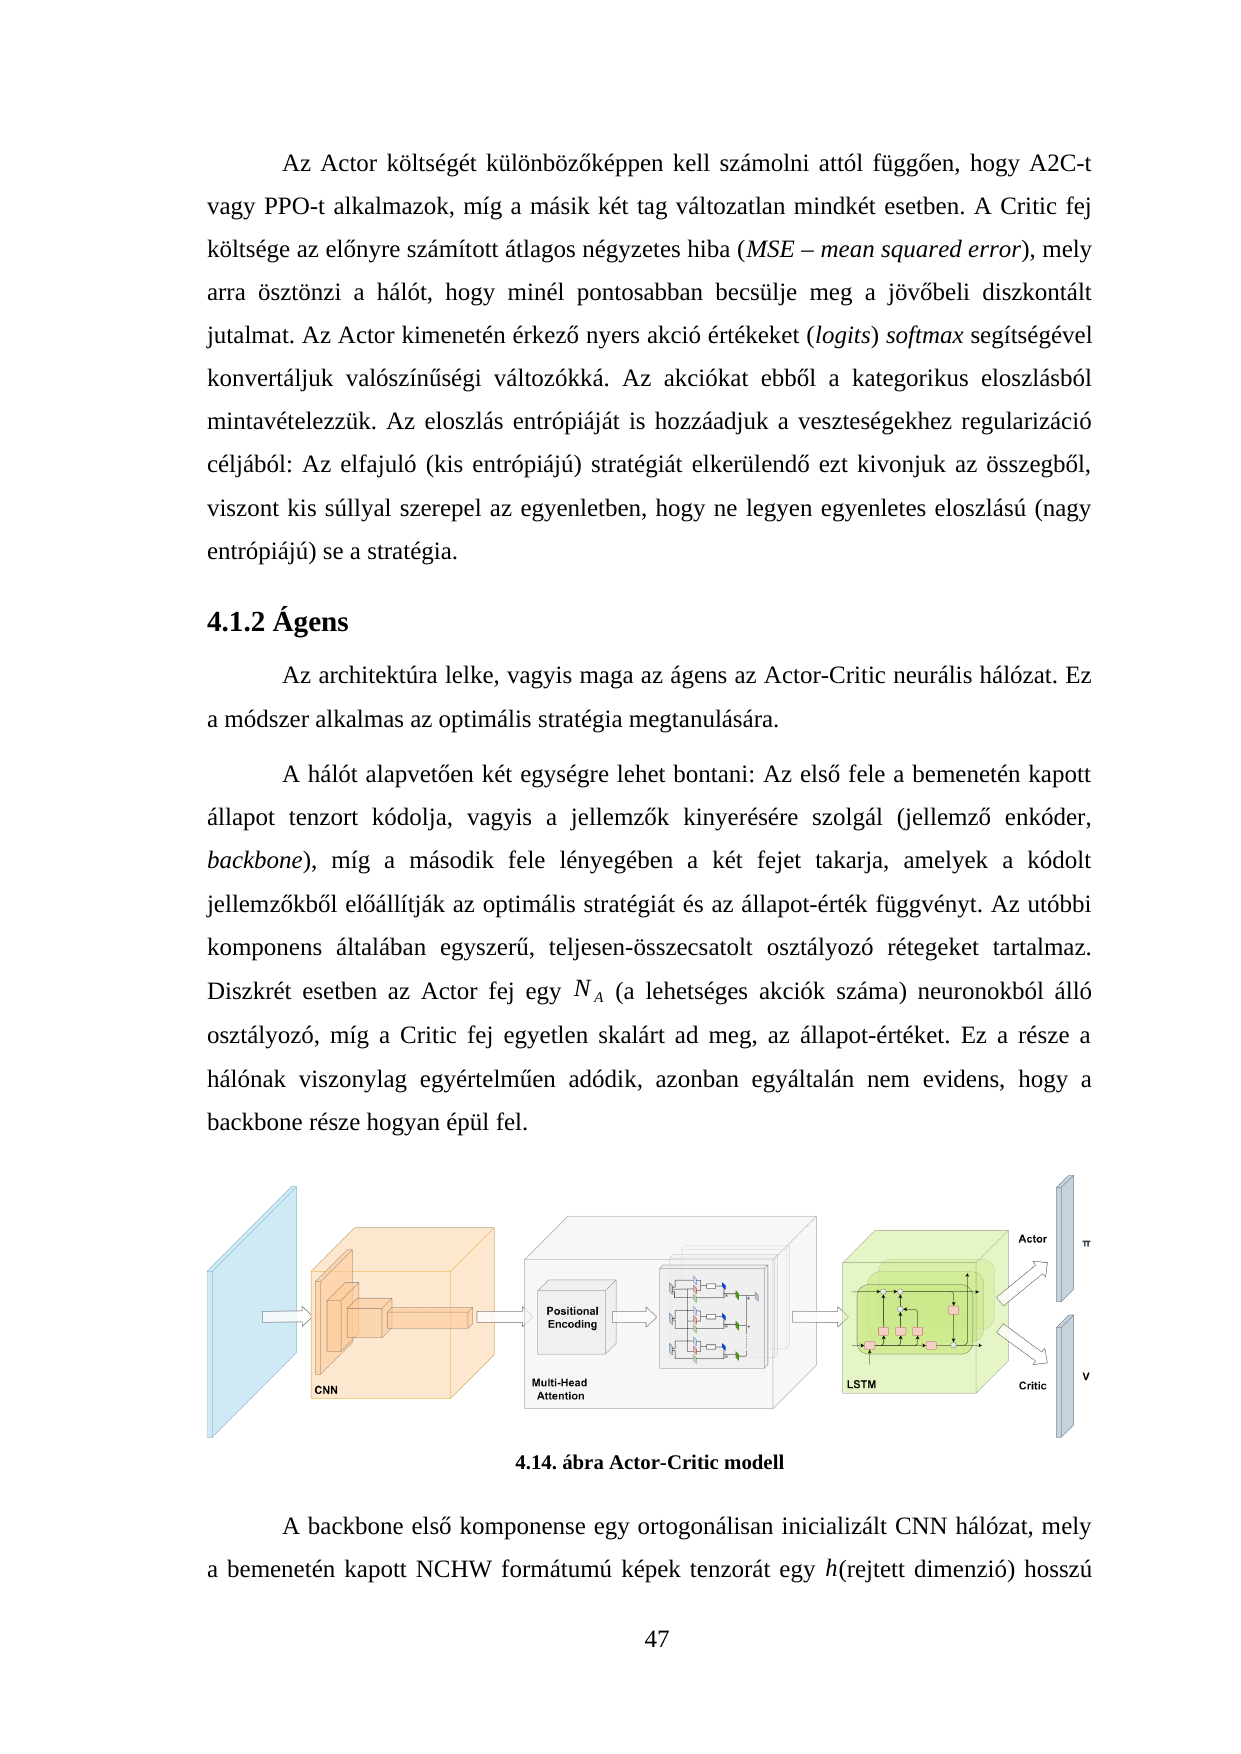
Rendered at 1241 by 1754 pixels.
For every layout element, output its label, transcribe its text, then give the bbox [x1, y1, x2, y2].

text A hálót alapvetően két egységre lehet bontani: Az első fele a bemenetén kapott állapot tenzort kódolja, vagyis a jellemzők kinyerésére szolgál (jellemző enkóder, backbone), míg a második fele lényegében a két fejet takarja, amelyek a kódolt jellemzőkből előállítják az optimális stratégiát és az állapot-érték függvényt. Az utóbbi komponens általában egyszerű, teljesen-összecsatolt osztályozó rétegeket tartalmaz. Diszkrét esetben az Actor fej egy (a lehetséges akciók száma) neuronokból álló osztályozó, míg a Critic fej egyetlen skalárt ad meg, az állapot-értéket. Ez a része a hálónak viszonylag egyértelműen adódik, azonban egyáltalán nem evidens, hogy a backbone része hogyan épül fel. [207, 759, 1092, 1136]
text Az Actor költségét különbözőképpen kell számolni attól függően, hogy A2C-t vagy PPO-t alkalmazok, míg a másik két tag változatlan mindkét esetben. A Critic fej költsége az előnyre számított átlagos négyzetes hiba (MSE – mean squared error), mely arra ösztönzi a hálót, hogy minél pontosabban becsülje meg a jövőbeli diszkontált jutalmat. Az Actor kimenetén érkező nyers akció értékeket (logits) softmax segítségével konvertáljuk valószínűségi változókká. Az akciókat ebből a kategorikus eloszlásból mintavételezzük. Az eloszlás entrópiáját is hozzáadjuk a veszteségekhez regularizáció céljából: Az elfajuló (kis entrópiájú) stratégiát elkerülendő ezt kivonjuk az összegből, viszont kis súllyal szerepel az egyenletben, hogy ne legyen egyenletes eloszlású (nagy entrópiájú) se a stratégia. [207, 148, 1092, 564]
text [207, 1511, 1092, 1583]
subtitle Ágens [207, 604, 1092, 637]
picture [206, 1175, 1093, 1438]
text Az architektúra lelke, vagyis maga az ágens az Actor-Critic neurális hálózat. Ez a módszer alkalmas az optimális stratégia megtanulására. [207, 661, 1092, 732]
text 4.2. ábra Actor-Critic modell [207, 1450, 1092, 1474]
